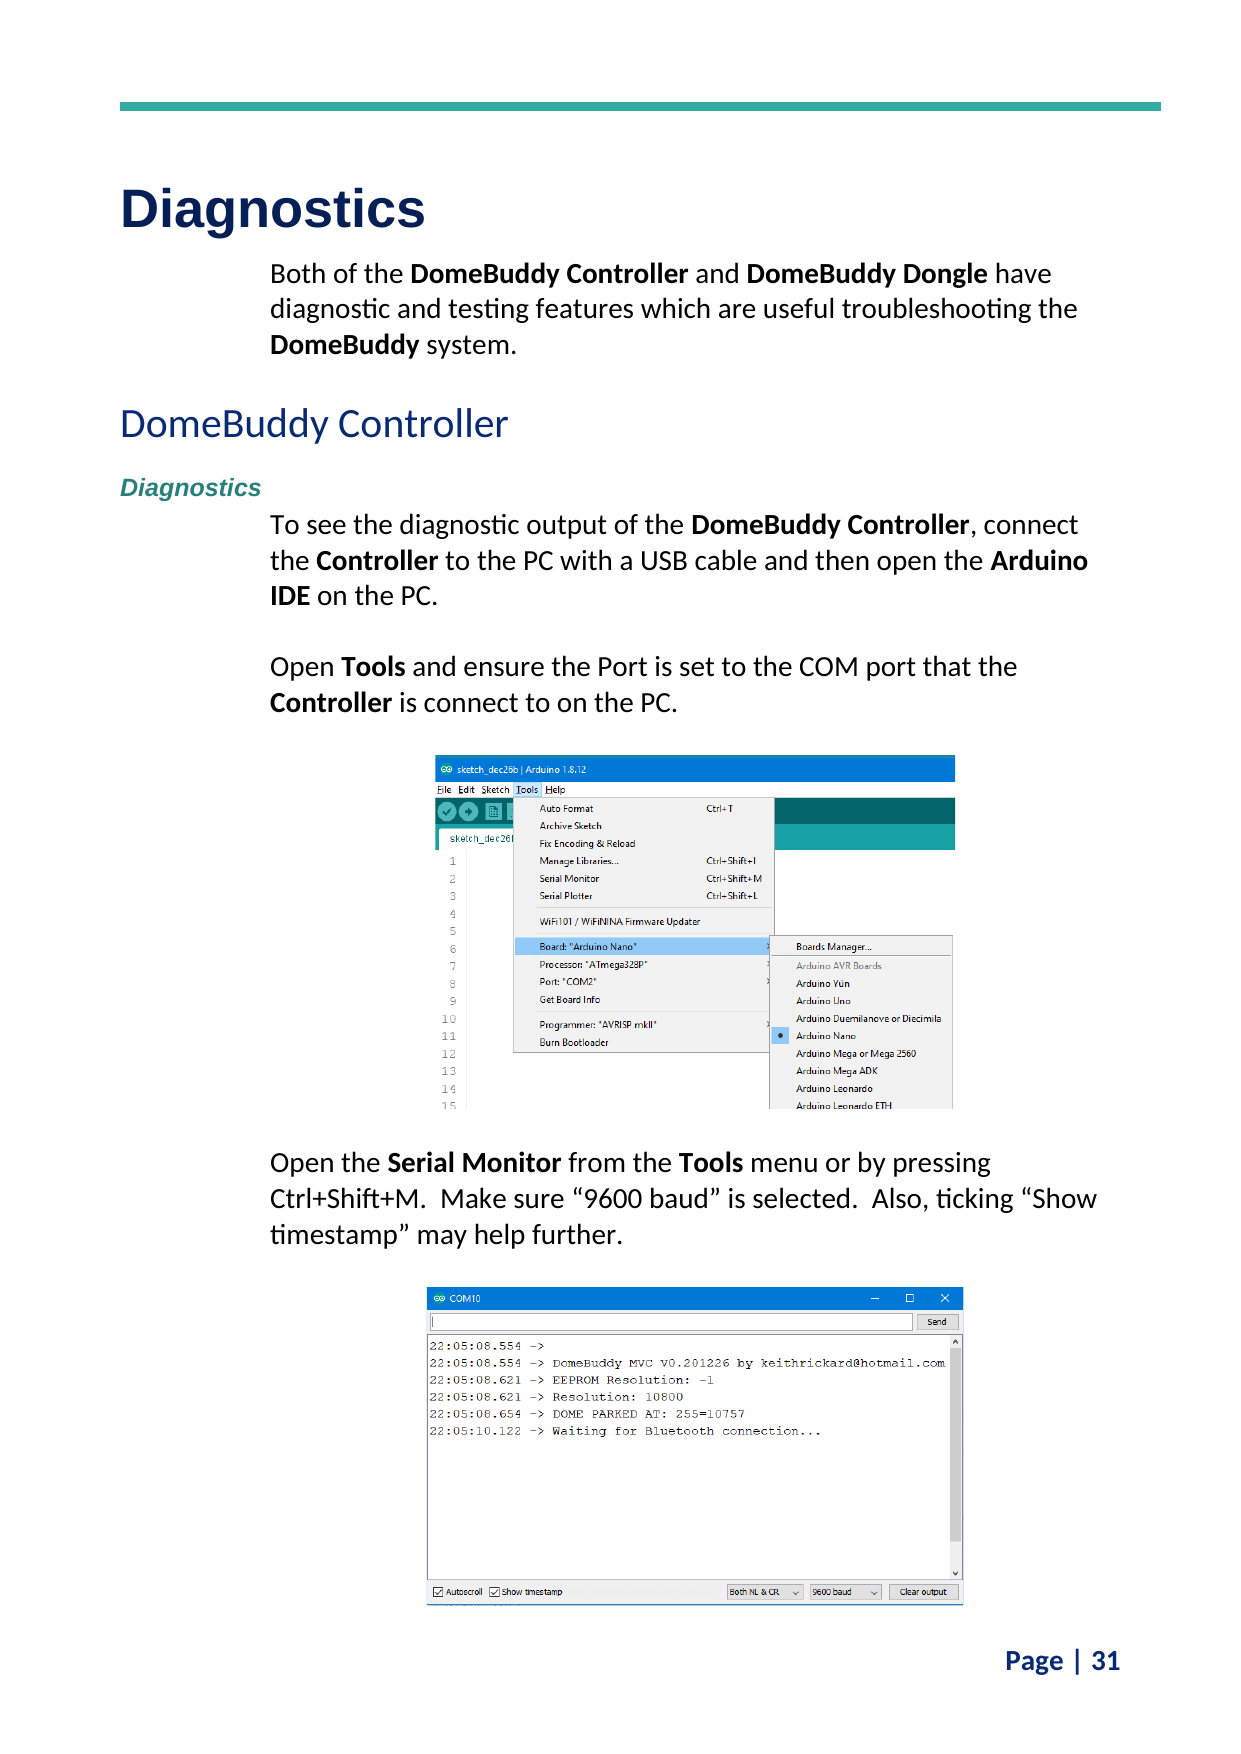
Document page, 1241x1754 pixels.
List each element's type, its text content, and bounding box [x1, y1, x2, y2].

text Open Tools and ensure the Port is set to the COM port that the Controller is connect to on the PC. [270, 648, 1120, 720]
text To see the diagnostic output of the DomeBuddy Controller, connect the Controller to the PC with a USB cable and then open the Arduino IDE on the PC. [270, 506, 1120, 648]
subtitle Diagnostics [120, 473, 1120, 502]
text Open the Serial Monitor from the Tools menu or by pressing Ctrl+Shift+M. Make sure “9600 baud” is selected. Also, ticking “Show timestamp” may help further. [270, 1144, 1120, 1251]
subtitle DomeBuddy Controller [120, 397, 1120, 448]
subtitle Diagnostics [120, 177, 1120, 239]
picture [435, 755, 955, 1109]
picture [426, 1287, 964, 1606]
text Both of the DomeBuddy Controller and DomeBuddy Dongle have diagnostic and testing features which are useful troubleshooting the DomeBuddy system. [270, 255, 1120, 397]
